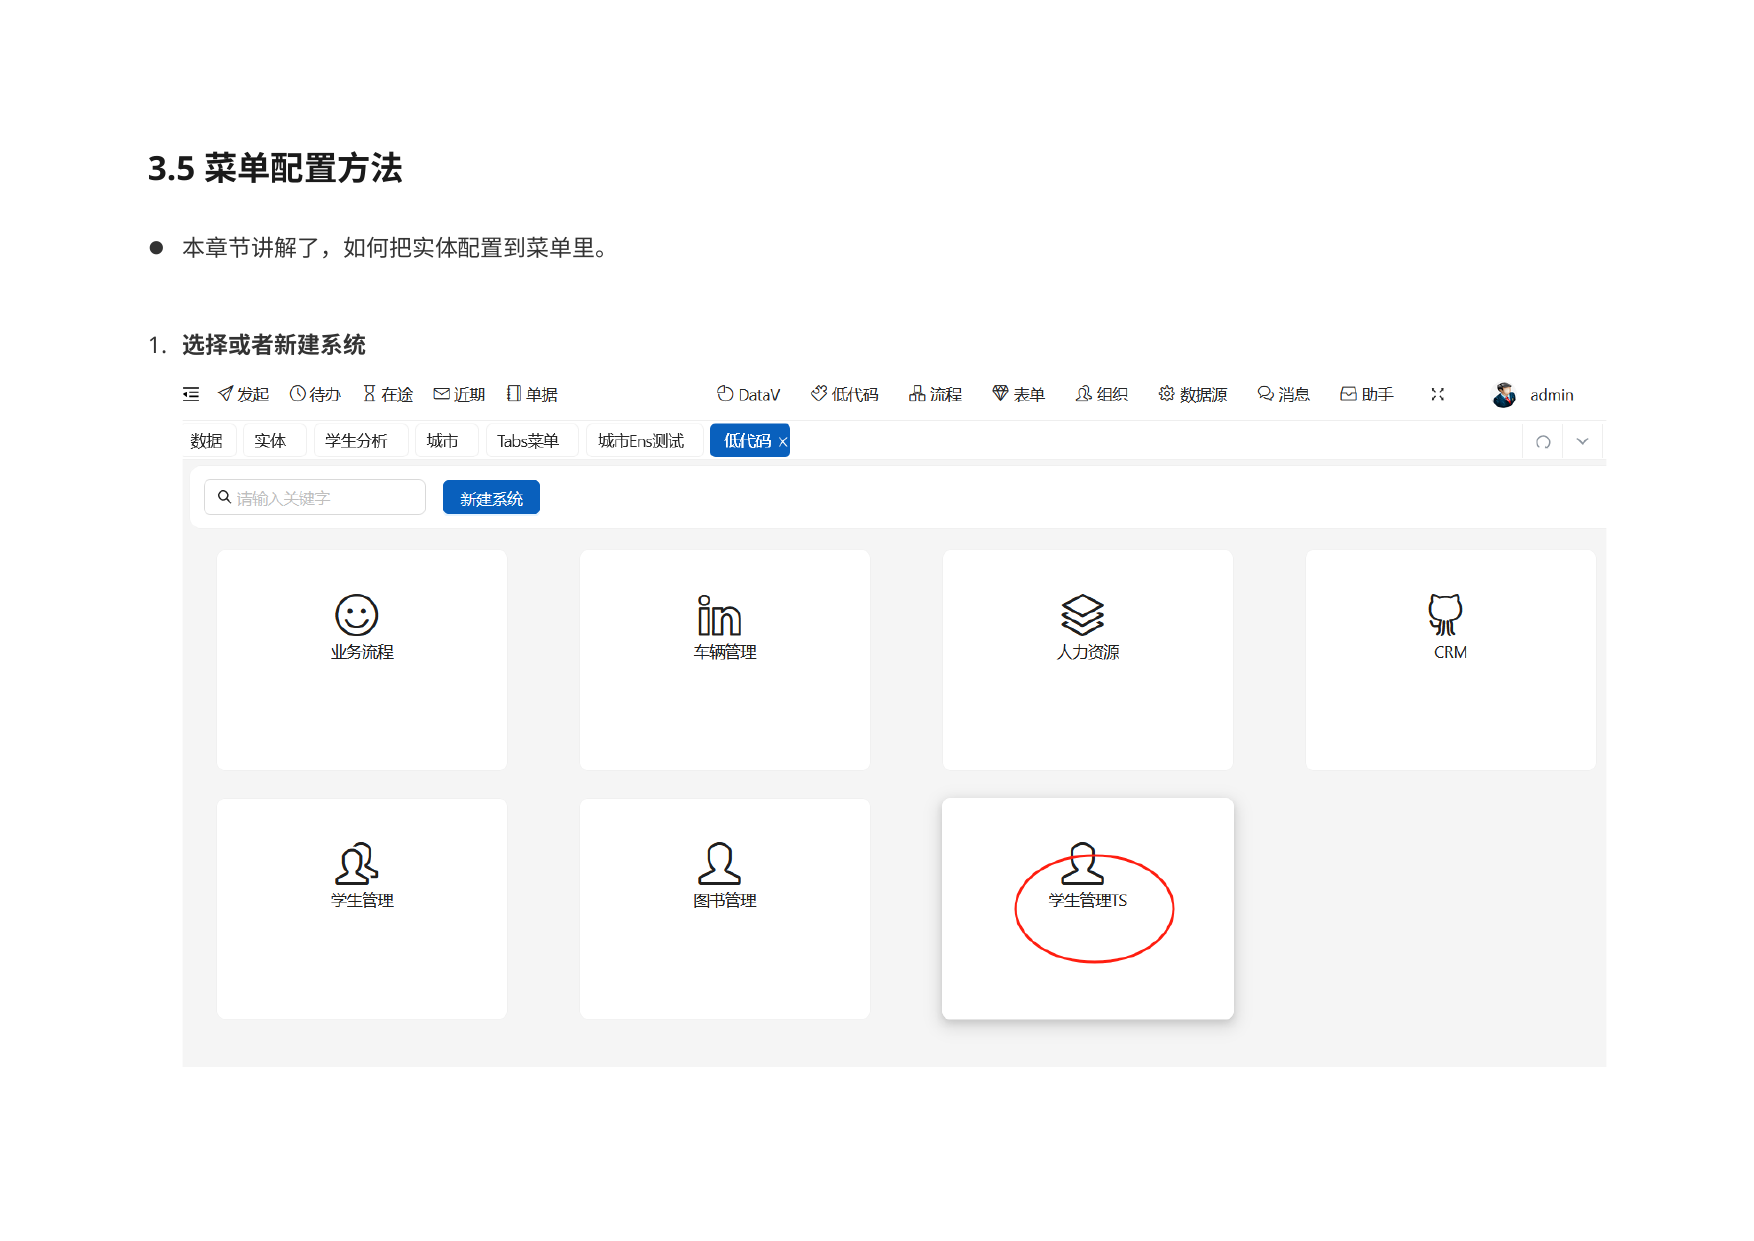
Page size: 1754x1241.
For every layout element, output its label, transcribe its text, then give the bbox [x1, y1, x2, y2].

subtitle 3.5 菜单配置方法 [148, 142, 1606, 190]
list 本章节讲解了，如何把实体配置到菜单里。 [148, 230, 1606, 263]
picture [182, 369, 1607, 1067]
